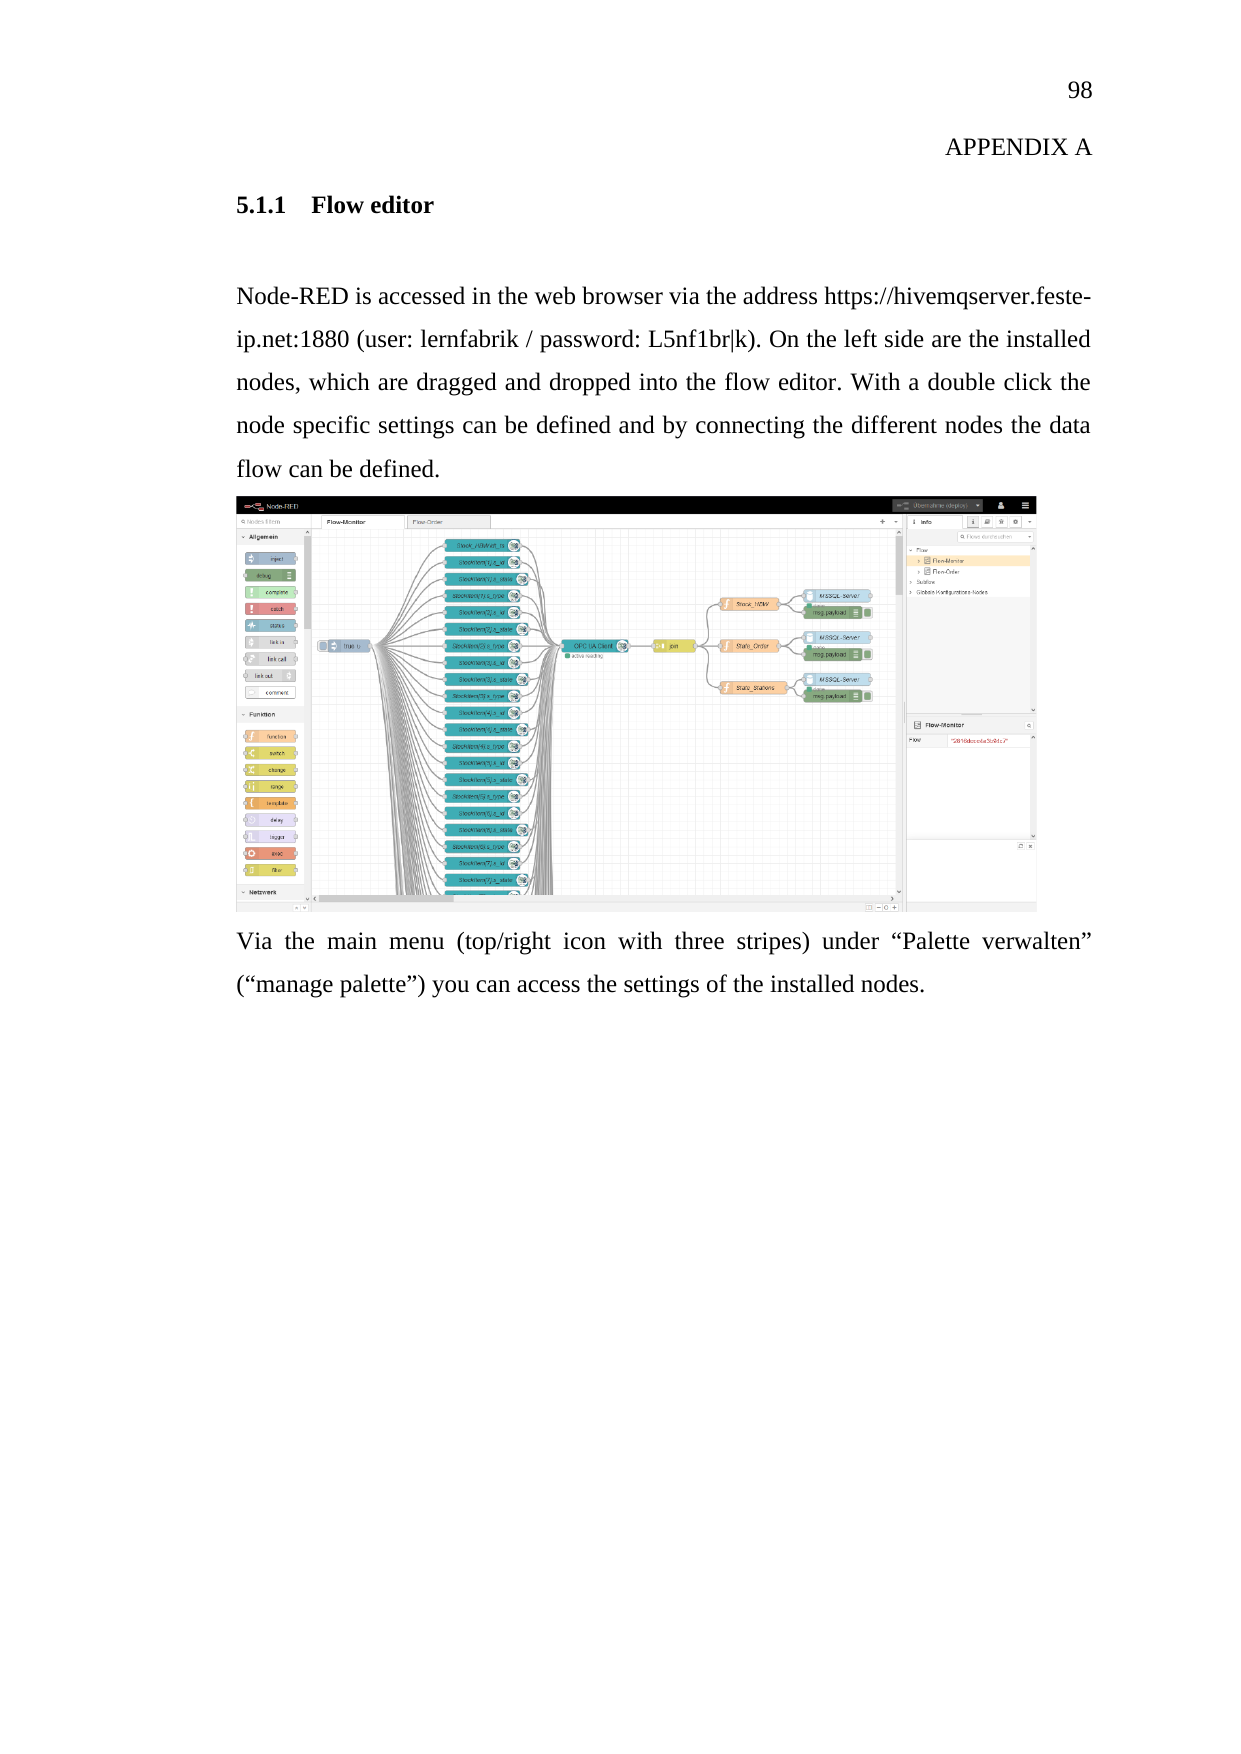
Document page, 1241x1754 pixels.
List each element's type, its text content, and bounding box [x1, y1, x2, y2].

picture [236, 496, 1037, 912]
subtitle Flow editor [236, 190, 1092, 219]
text Via the main menu (top/right icon with three stripes) under “Palette verwalten” (“manage palette”) you can access the settings of the installed nodes. [236, 926, 1092, 998]
text Node-RED is accessed in the web browser via the address https://hivemqserver.feste-ip.net:1880 (user: lernfabrik / password: L5nf1br|k). On the left side are the installed nodes, which are dragged and dropped into the flow editor. With a double click the node specific settings can be defined and by connecting the different nodes the data flow can be defined. [236, 281, 1092, 482]
